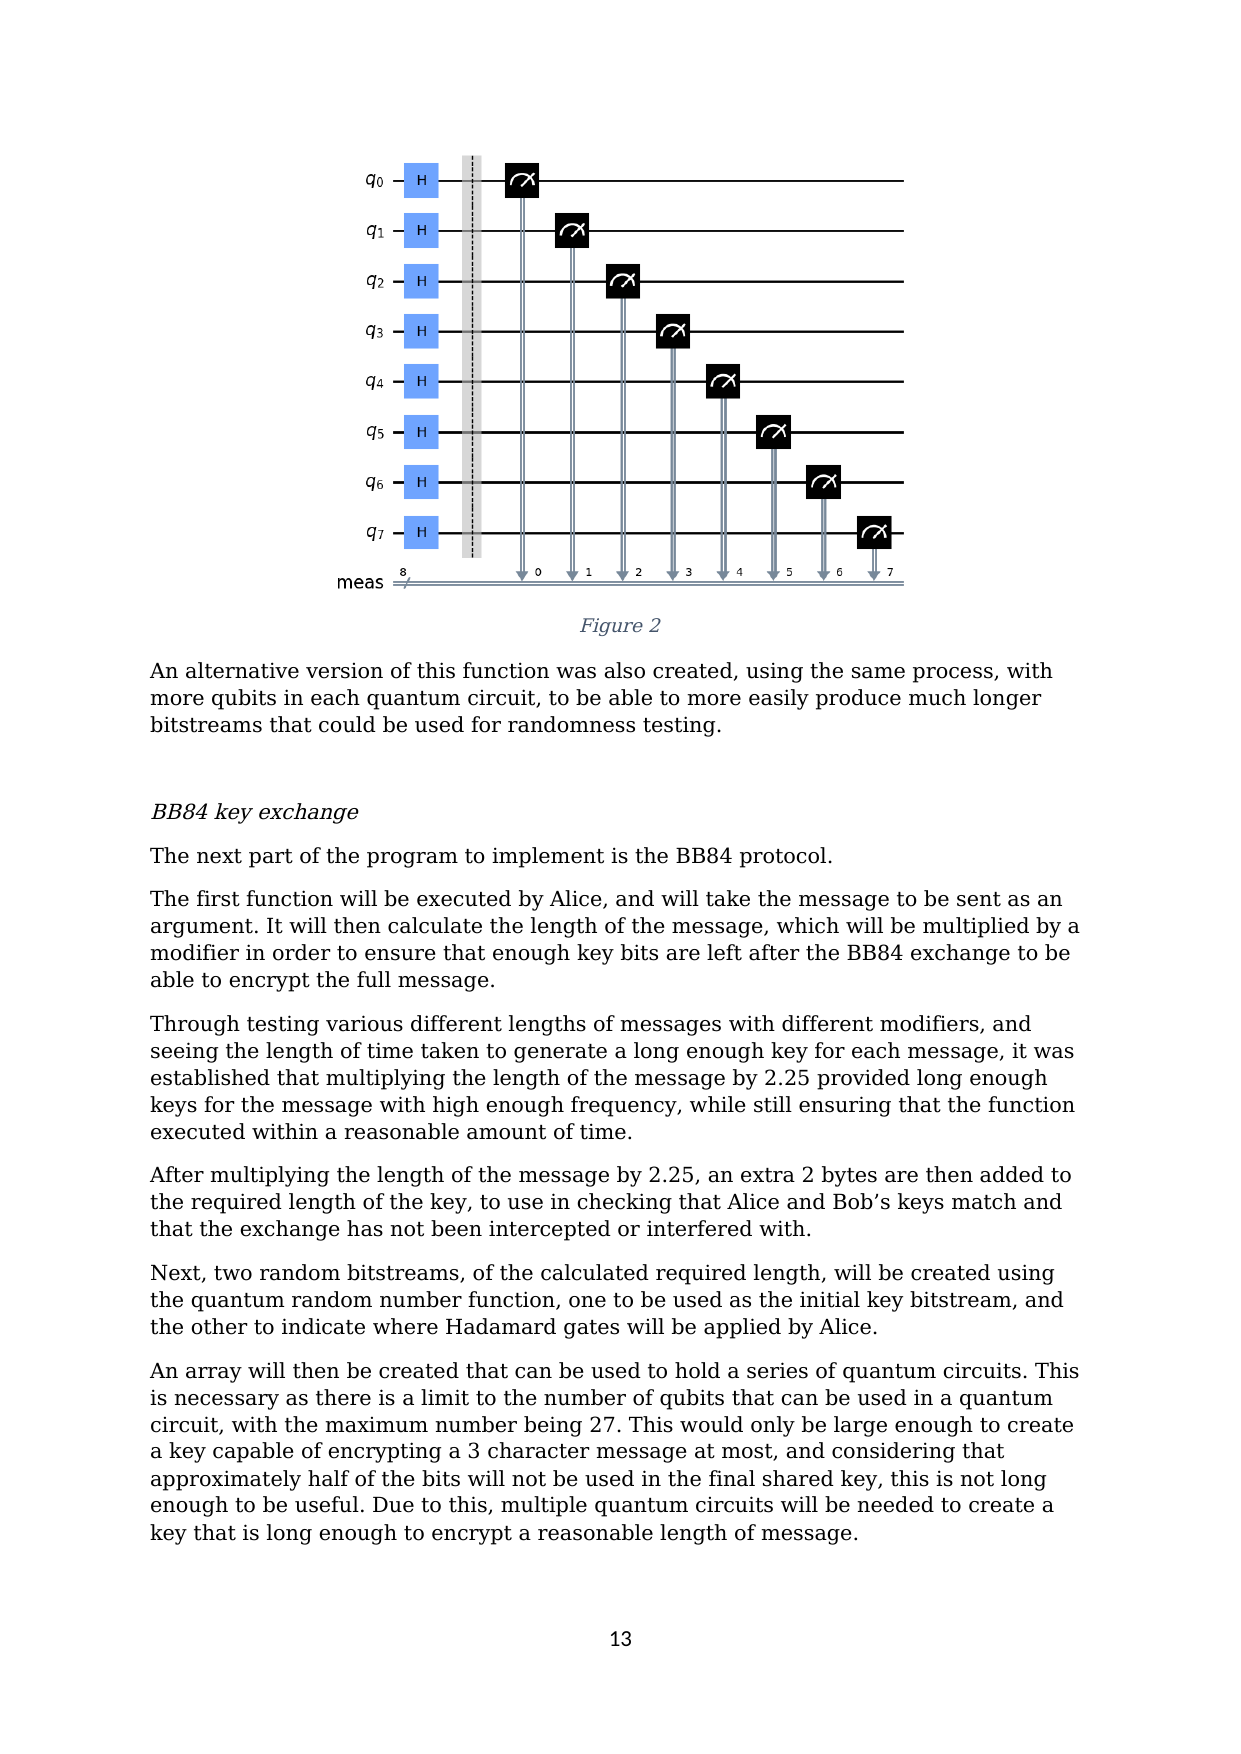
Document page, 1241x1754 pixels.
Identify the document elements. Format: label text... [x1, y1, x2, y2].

text An alternative version of this function was also created, using the same process, with more qubits in each quantum circuit, to be able to more easily produce much longer bitstreams that could be used for randomness testing. [150, 657, 1090, 736]
text The first function will be executed by Alice, and will take the message to be sent as an argument. It will then calculate the length of the message, which will be multiplied by a modifier in order to ensure that enough key bits are left after the BB84 exchange to be able to encrypt the full message. [150, 886, 1090, 992]
text An array will then be created that can be used to hold a series of quantum circuits. This is necessary as there is a limit to the number of qubits that can be used in a quantum circuit, with the maximum number being 27. This would only be large enough to create a key capable of encrypting a 3 character message at most, and considering that approximately half of the bits will not be used in the final shared key, this is not long enough to be useful. Due to this, multiple quantum circuits will be needed to create a key that is long enough to encrypt a reasonable length of message. [150, 1357, 1090, 1544]
text Figure 2 [150, 614, 1090, 637]
text Through testing various different lengths of messages with different modifiers, and seeing the length of time taken to generate a long enough key for each message, it was established that multiplying the length of the message by 2.25 provided long enough keys for the message with high enough frequency, while still ensuring that the function executed within a reasonable amount of time. [150, 1011, 1090, 1143]
text BB84 key exchange [150, 799, 1090, 824]
picture [329, 150, 911, 596]
text Next, two random bitstreams, of the calculated required length, will be created using the quantum random number function, one to be used as the initial key bitstream, and the other to indicate where Hadamard gates will be applied by Alice. [150, 1260, 1090, 1339]
text After multiplying the length of the message by 2.25, an extra 2 bytes are then added to the required length of the key, to use in checking that Alice and Bob’s keys match and that the exchange has not been intercepted or interfered with. [150, 1162, 1090, 1241]
text The next part of the program to implement is the BB84 protocol. [150, 842, 1090, 867]
